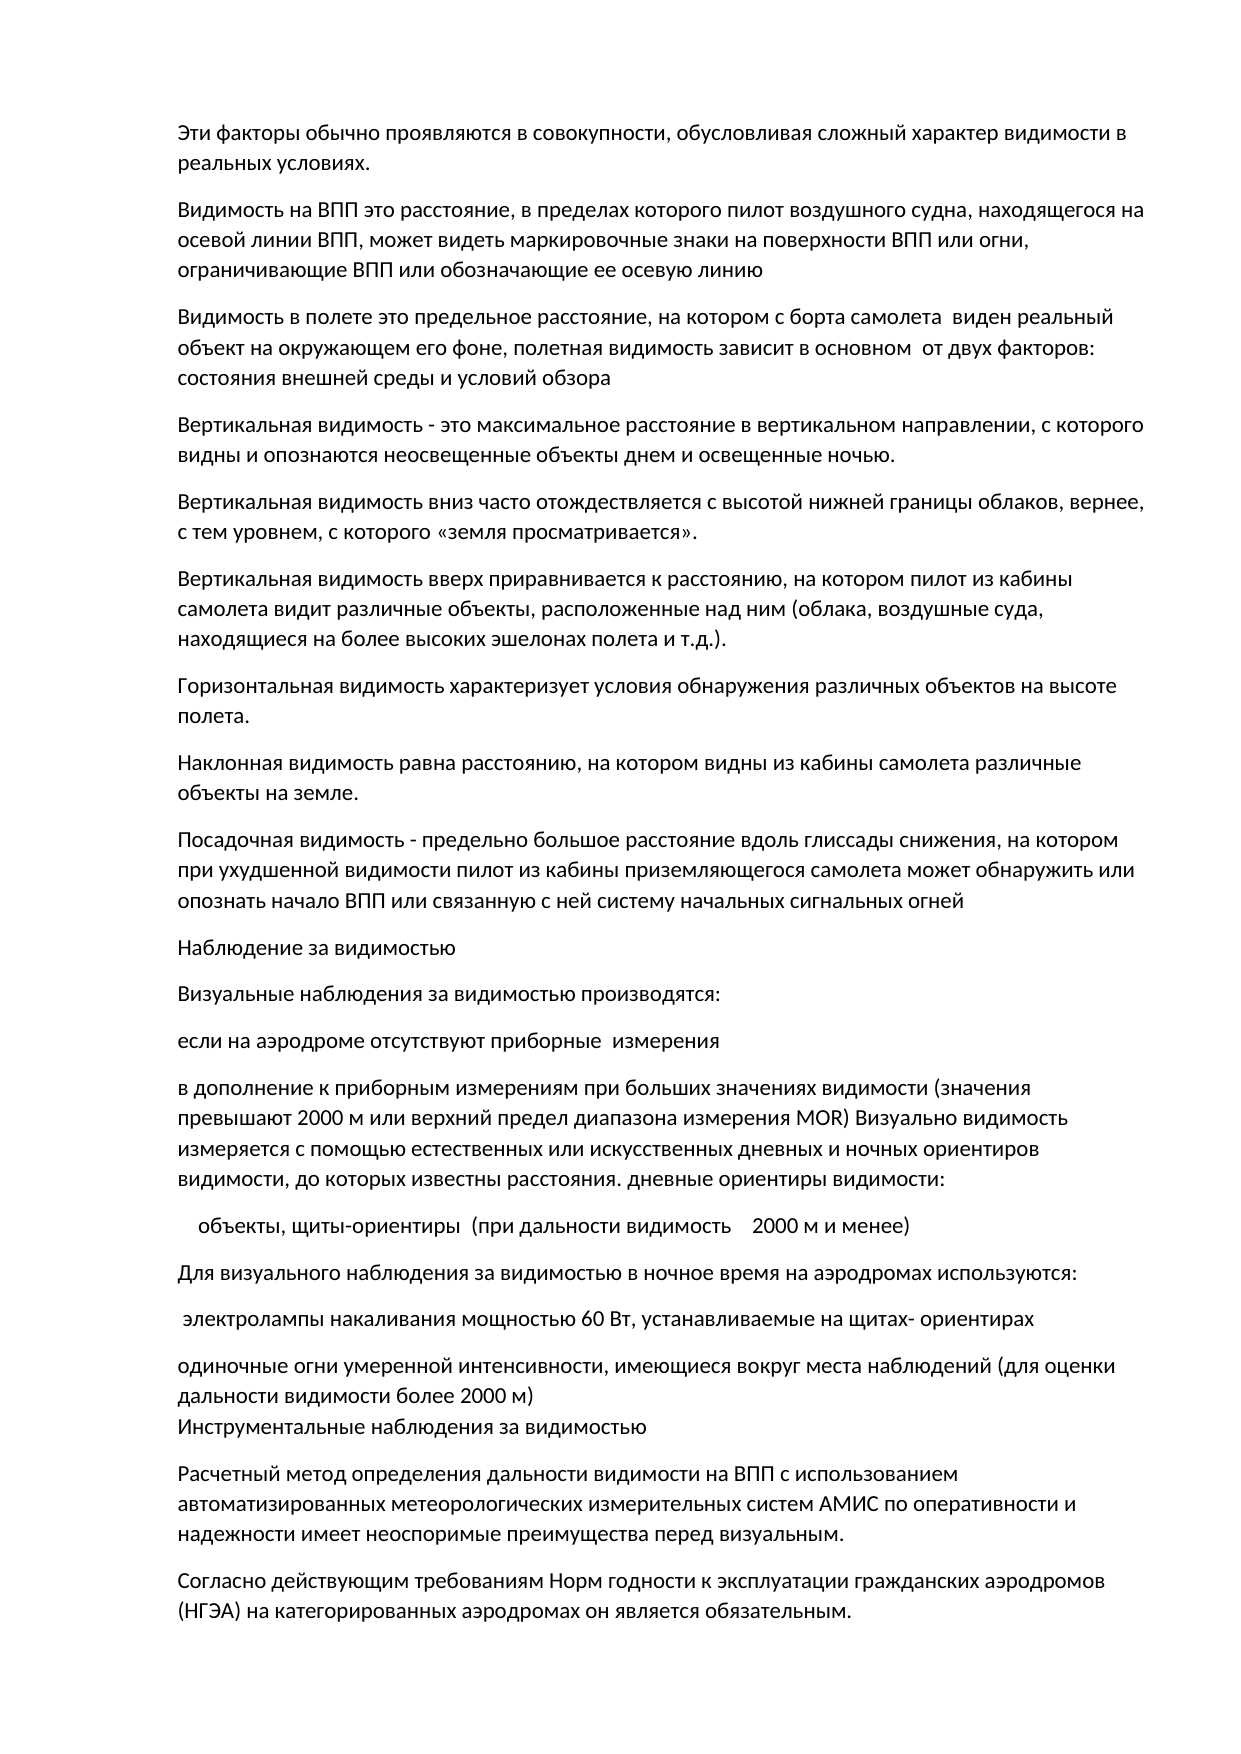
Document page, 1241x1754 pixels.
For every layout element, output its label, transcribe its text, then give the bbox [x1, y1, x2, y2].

text если на аэродроме отсутствуют приборные измерения [177, 1026, 1152, 1054]
text Горизонтальная видимость характеризует условия обнаружения различных объектов на высоте полета. [177, 671, 1152, 729]
text Вертикальная видимость вверх приравнивается к расстоянию, на котором пилот из кабины самолета видит различные объекты, расположенные над ним (облака, воздушные суда, находящиеся на более высоких эшелонах полета и т.д.). [177, 564, 1152, 652]
text Расчетный метод определения дальности видимости на ВПП с использованием автоматизированных метеорологических измерительных систем АМИС по оперативности и надежности имеет неоспоримые преимущества перед визуальным. [177, 1459, 1152, 1547]
text Видимость в полете это предельное расстояние, на котором с борта самолета виден реальный объект на окружающем его фоне, полетная видимость зависит в основном от двух факторов: состояния внешней среды и условий обзора [177, 302, 1152, 391]
text Визуальные наблюдения за видимостью производятся: [177, 979, 1152, 1008]
text Эти факторы обычно проявляются в совокупности, обусловливая сложный характер видимости в реальных условиях. [177, 118, 1152, 176]
text в дополнение к приборным измерениям при больших значениях видимости (значения превышают 2000 м или верхний предел диапазона измерения MOR) Визуально видимость измеряется с помощью естественных или искусственных дневных и ночных ориентиров видимости, до которых известны расстояния. дневные ориентиры видимости: [177, 1073, 1152, 1192]
text Вертикальная видимость - это максимальное расстояние в вертикальном направлении, с которого видны и опознаются неосвещенные объекты днем и освещенные ночью. [177, 410, 1152, 468]
text Посадочная видимость - предельно большое расстояние вдоль глиссады снижения, на котором при ухудшенной видимости пилот из кабины приземляющегося самолета может обнаружить или опознать начало ВПП или связанную с ней систему начальных сигнальных огней [177, 825, 1152, 914]
text Для визуального наблюдения за видимостью в ночное время на аэродромах используются: [177, 1258, 1152, 1286]
text Видимость на ВПП это расстояние, в пределах которого пилот воздушного судна, находящегося на осевой линии ВПП, может видеть маркировочные знаки на поверхности ВПП или огни, ограничивающие ВПП или обозначающие ее осевую линию [177, 195, 1152, 284]
text электролампы накаливания мощностью 60 Вт, устанавливаемые на щитах- ориентирах [177, 1304, 1152, 1333]
text Согласно действующим требованиям Норм годности к эксплуатации гражданских аэродромов (НГЭА) на категорированных аэродромах он является обязательным. [177, 1566, 1152, 1624]
text Вертикальная видимость вниз часто отождествляется с высотой нижней границы облаков, вернее, с тем уровнем, с которого «земля просматривается». [177, 487, 1152, 545]
text Наклонная видимость равна расстоянию, на котором видны из кабины самолета различные объекты на земле. [177, 748, 1152, 807]
text объекты, щиты-ориентиры (при дальности видимость 2000 м и менее) [177, 1211, 1152, 1239]
text одиночные огни умеренной интенсивности, имеющиеся вокруг места наблюдений (для оценки дальности видимости более 2000 м) Инструментальные наблюдения за видимостью [177, 1351, 1152, 1440]
text Наблюдение за видимостью [177, 933, 1152, 961]
